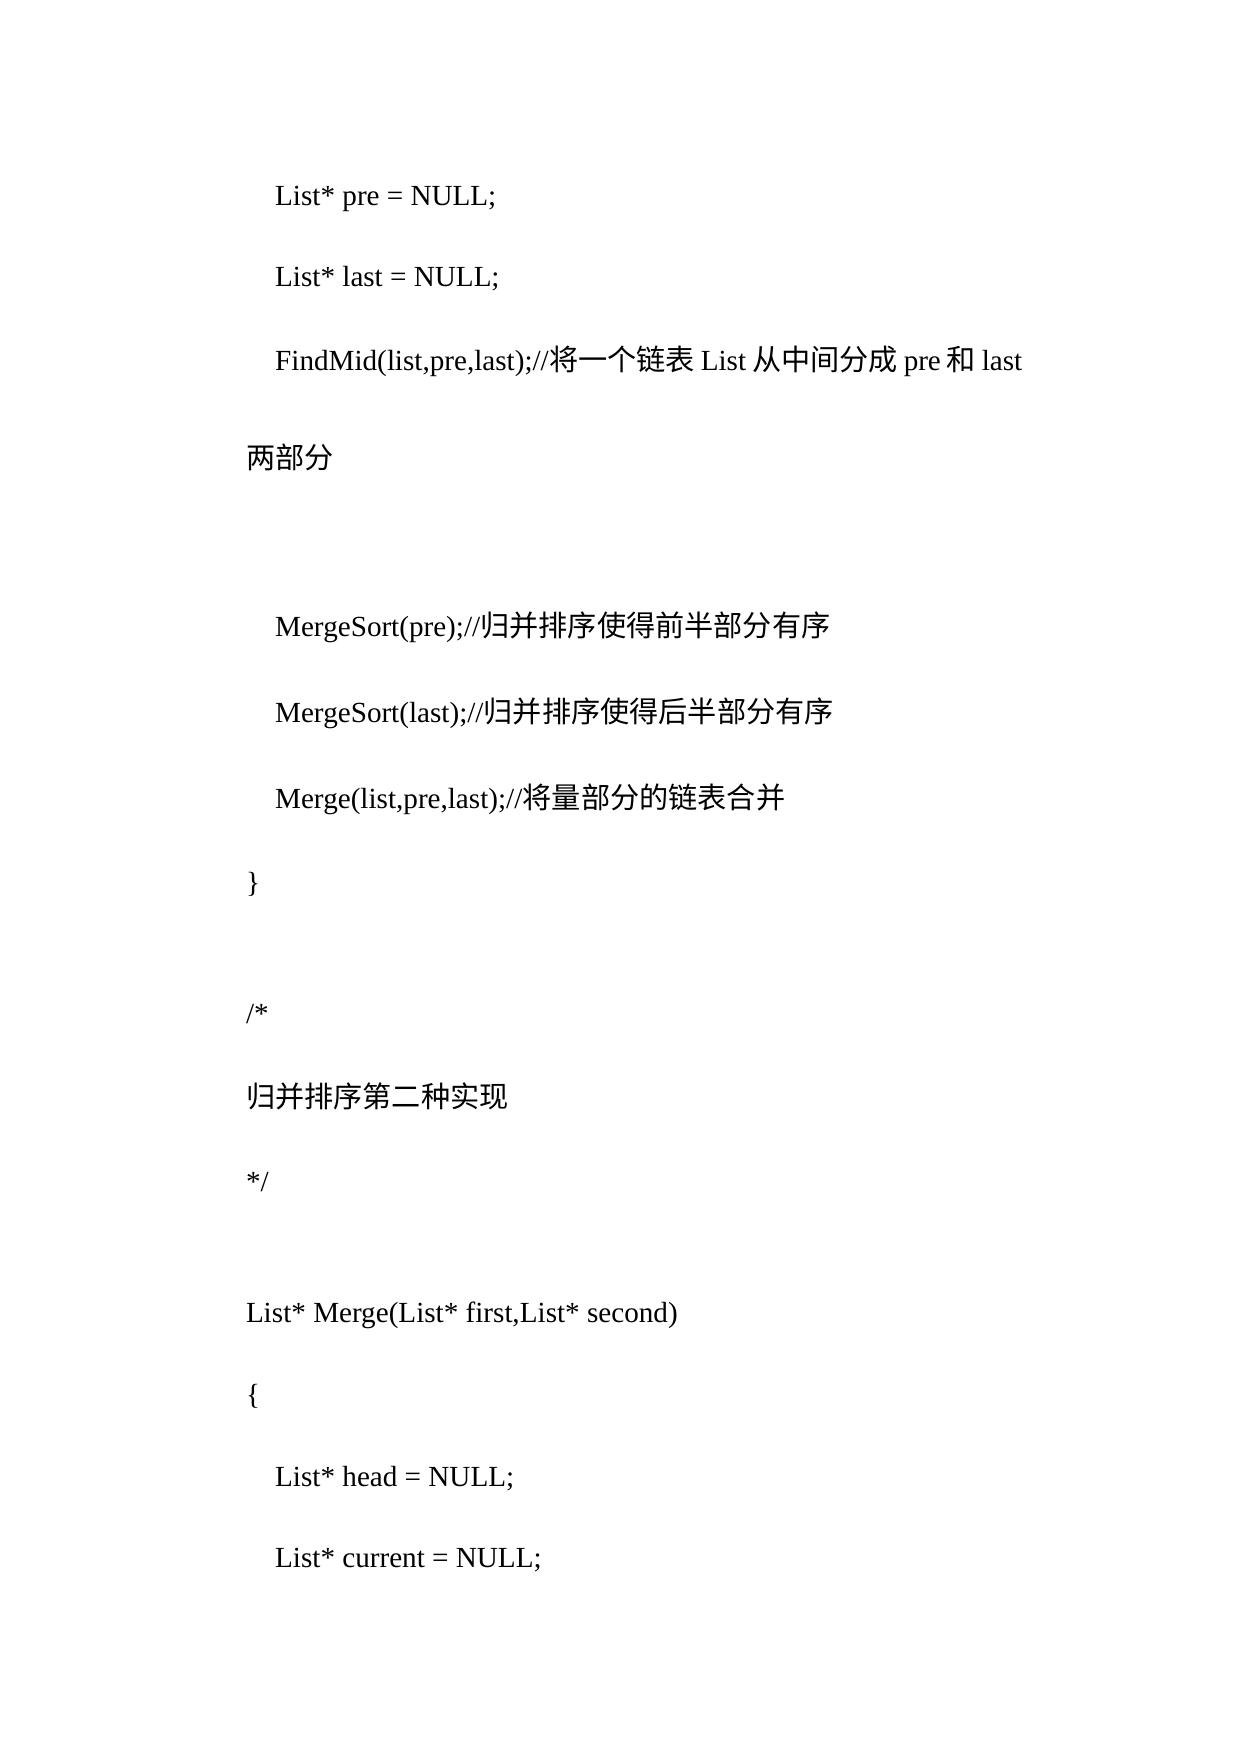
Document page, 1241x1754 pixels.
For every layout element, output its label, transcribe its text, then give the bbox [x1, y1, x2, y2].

text } [246, 849, 1053, 914]
text MergeSort(last);//归并排序使得后半部分有序 [246, 677, 1053, 742]
text MergeSort(pre);//归并排序使得前半部分有序 [246, 591, 1053, 656]
text List* current = NULL; [246, 1525, 1053, 1590]
text */ [246, 1148, 1053, 1213]
text List* Merge(List* first,List* second) [246, 1279, 1053, 1344]
text FindMid(list,pre,last);//将一个链表List从中间分成pre和last两部分 [246, 326, 1053, 488]
text 归并排序第二种实现 [246, 1062, 1053, 1127]
text Merge(list,pre,last);//将量部分的链表合并 [246, 763, 1053, 828]
text { [246, 1361, 1053, 1426]
text /* [246, 980, 1053, 1045]
text List* head = NULL; [246, 1443, 1053, 1508]
text List* pre = NULL; [246, 162, 1053, 227]
text List* last = NULL; [246, 244, 1053, 309]
